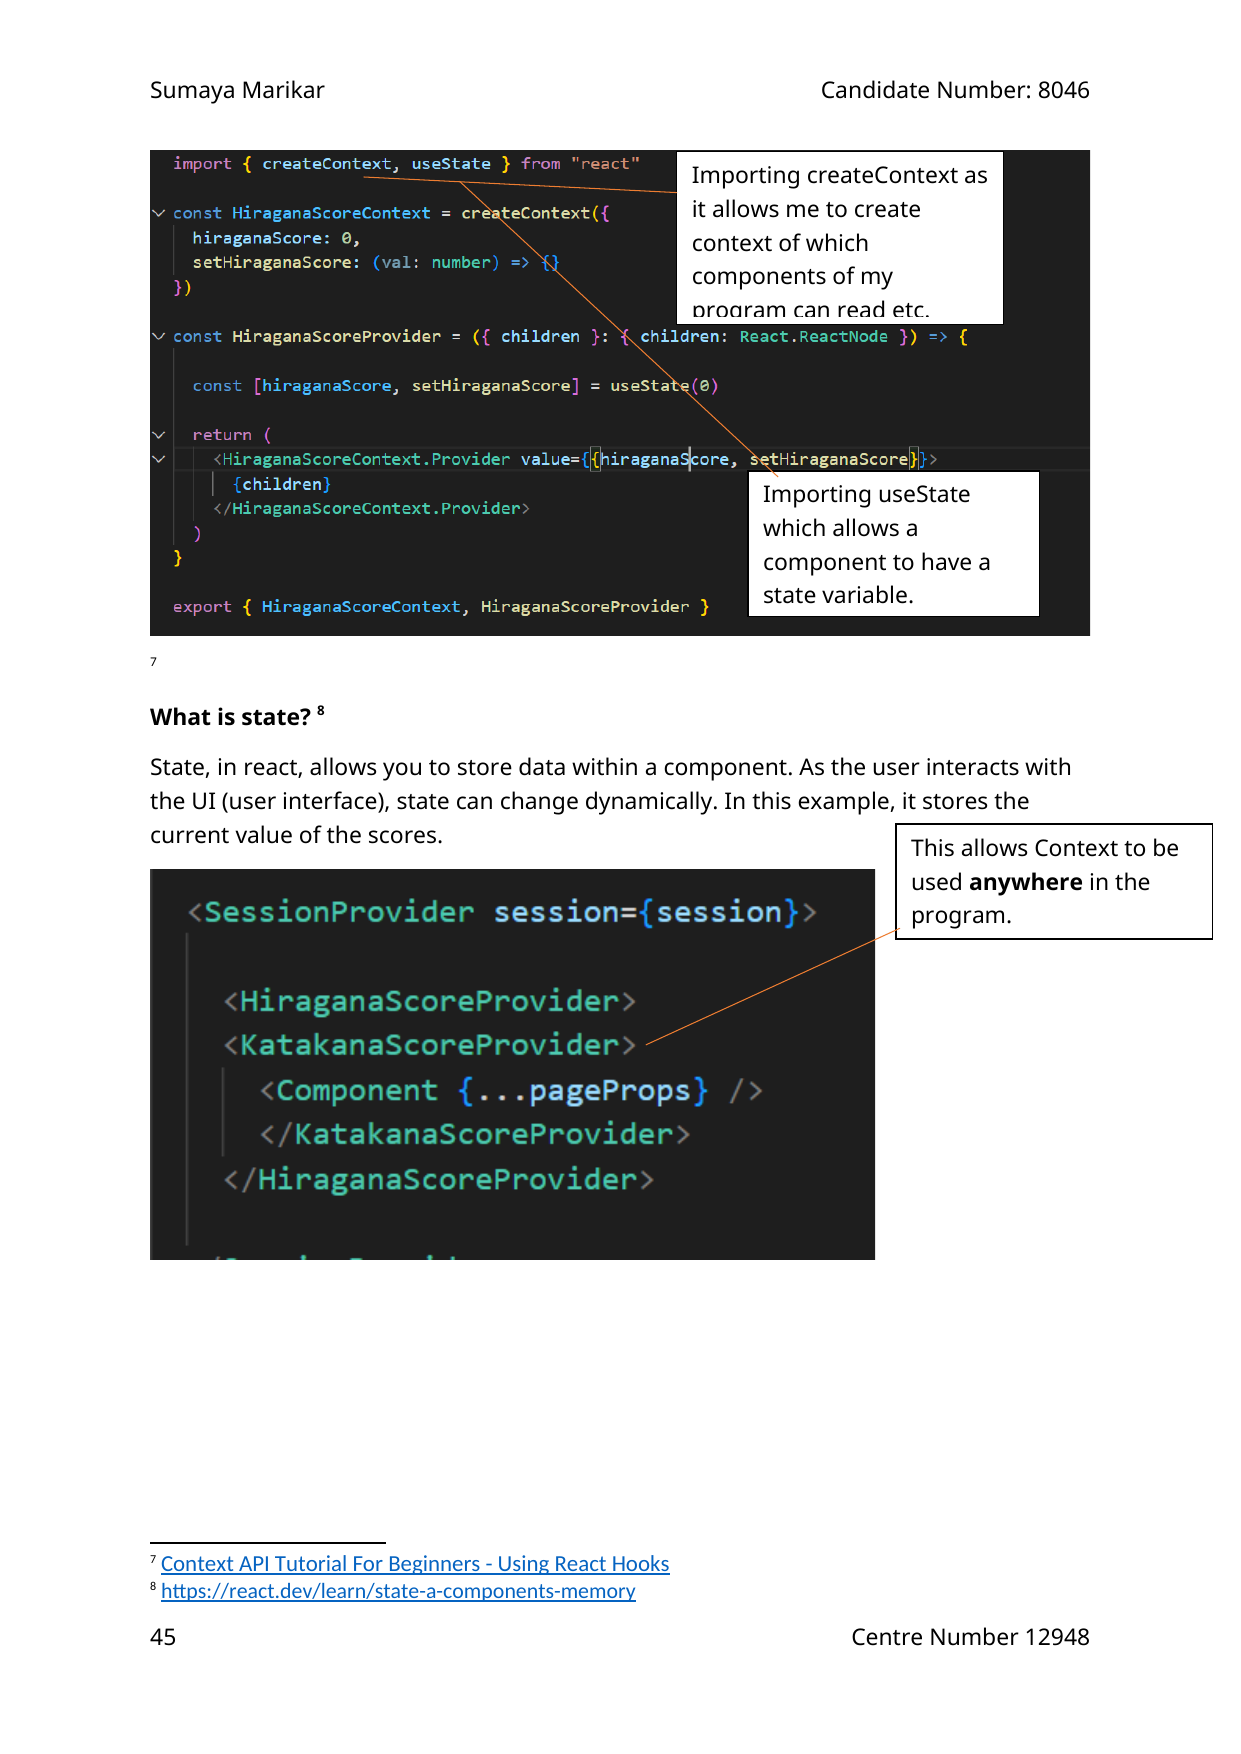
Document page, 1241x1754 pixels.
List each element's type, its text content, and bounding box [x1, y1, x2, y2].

picture [150, 150, 1091, 636]
picture [150, 869, 876, 1260]
text State, in react, allows you to store data within a component. As the user interacts with the UI (user interface), state can change dynamically. In this example, it stores the current value of the scores. [150, 751, 1090, 850]
text What is state? [150, 701, 1090, 732]
